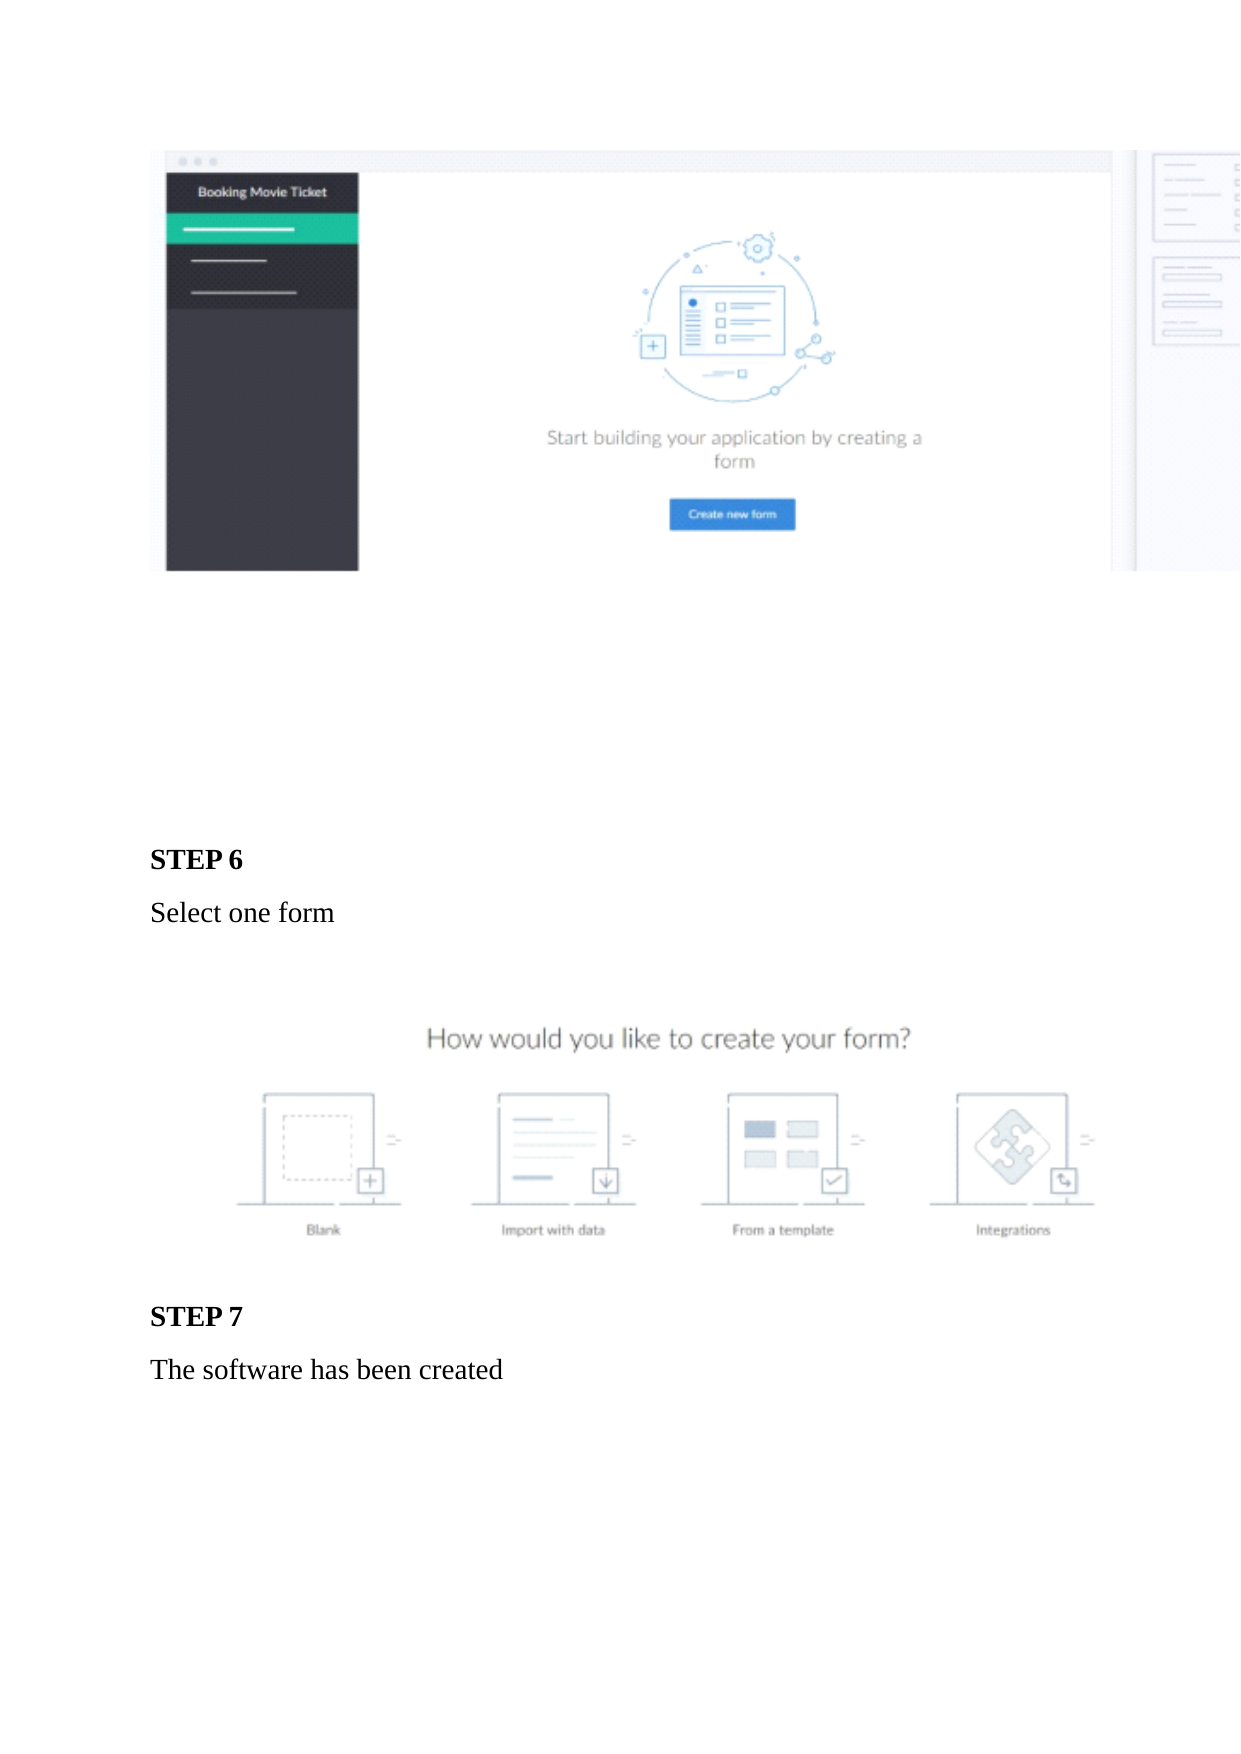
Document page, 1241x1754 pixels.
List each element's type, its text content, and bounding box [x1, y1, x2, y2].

text Select one form [150, 895, 1090, 929]
picture [150, 948, 1152, 1281]
text STEP 6 [150, 842, 1090, 876]
text The software has been created [150, 1352, 1090, 1386]
text STEP 7 [150, 1299, 1090, 1333]
picture [150, 150, 1241, 585]
